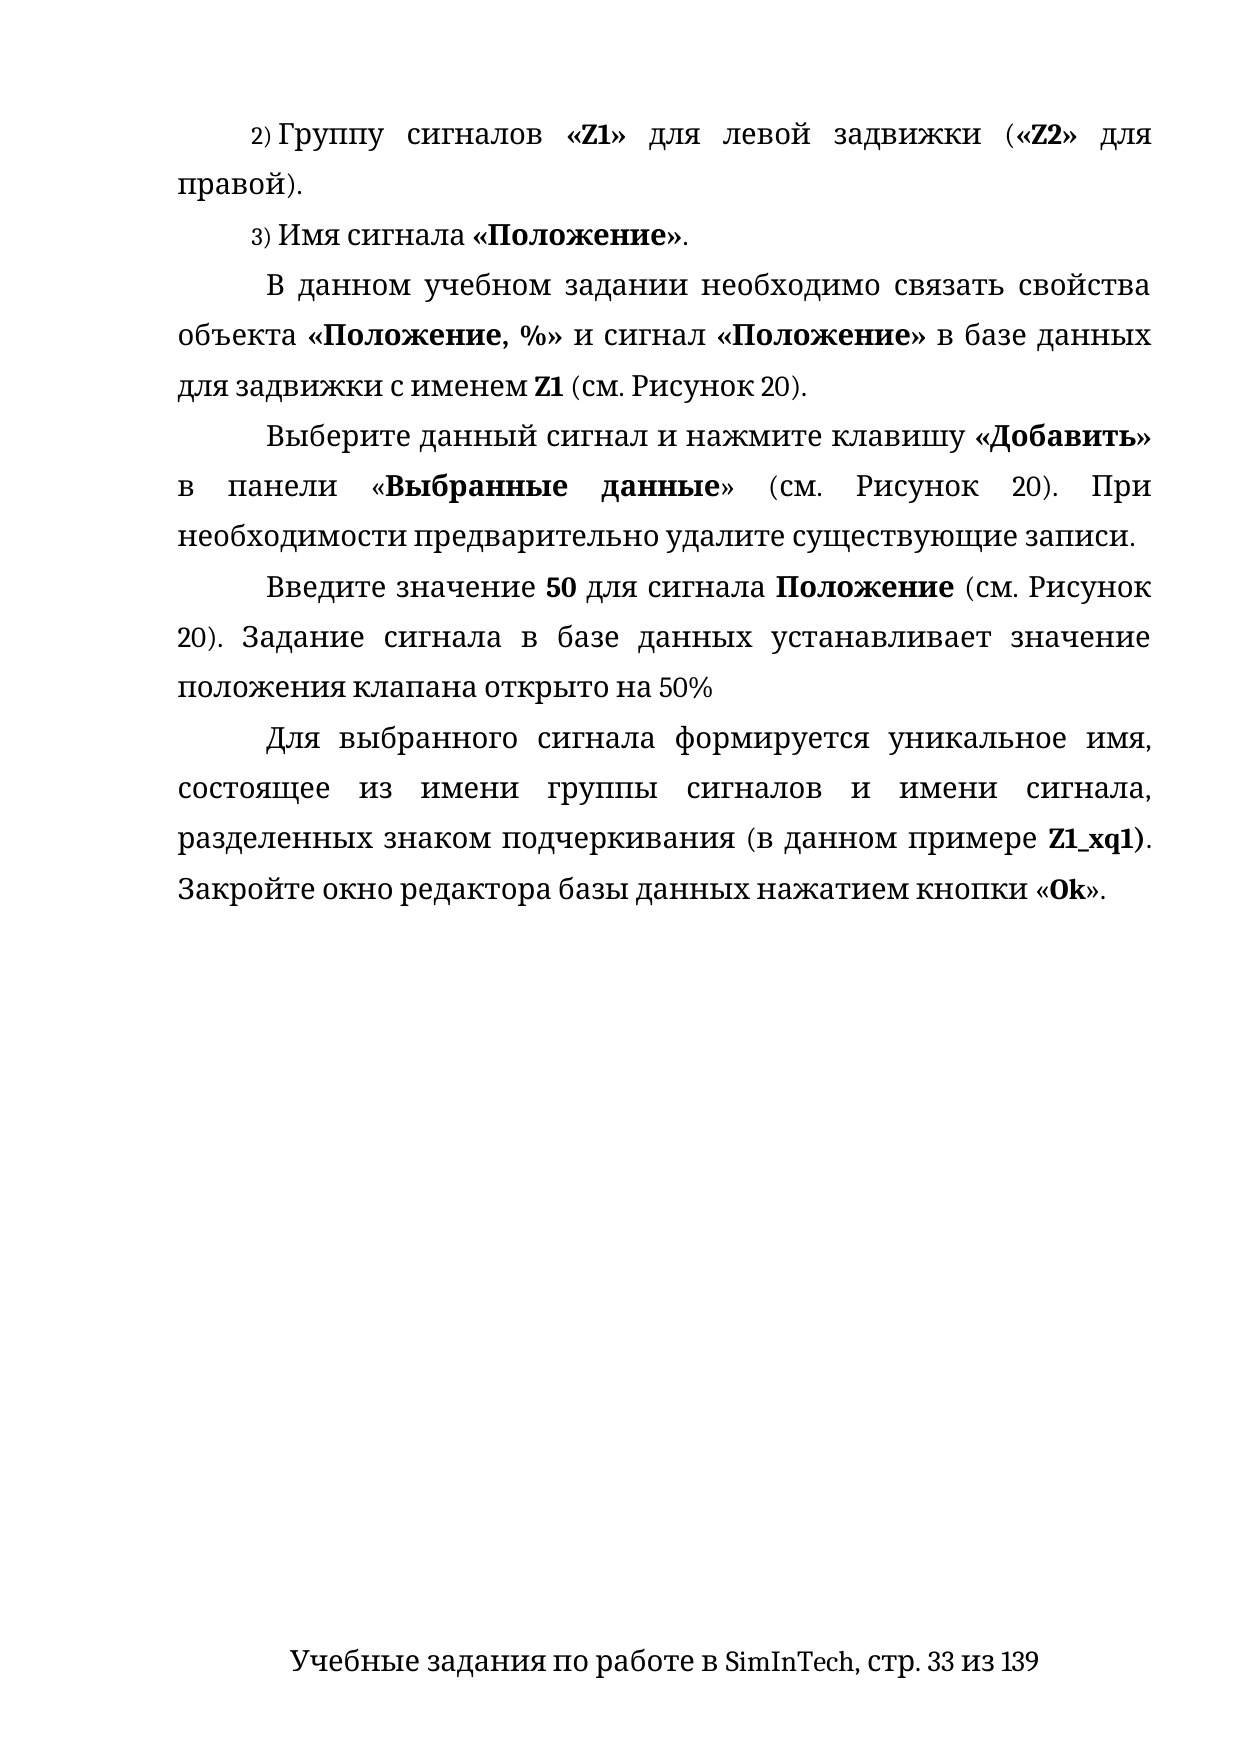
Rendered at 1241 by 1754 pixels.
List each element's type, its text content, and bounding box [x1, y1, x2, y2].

list Имя сигнала «Положение». [177, 219, 1152, 252]
list Группу сигналов «Z1» для левой задвижки («Z2» для правой). [177, 118, 1152, 202]
text Для выбранного сигнала формируется уникальное имя, состоящее из имени группы сигналов и имени сигнала, разделенных знаком подчеркивания (в данном примере Z1_xq1). Закройте окно редактора базы данных нажатием кнопки «Ok». [177, 722, 1152, 906]
